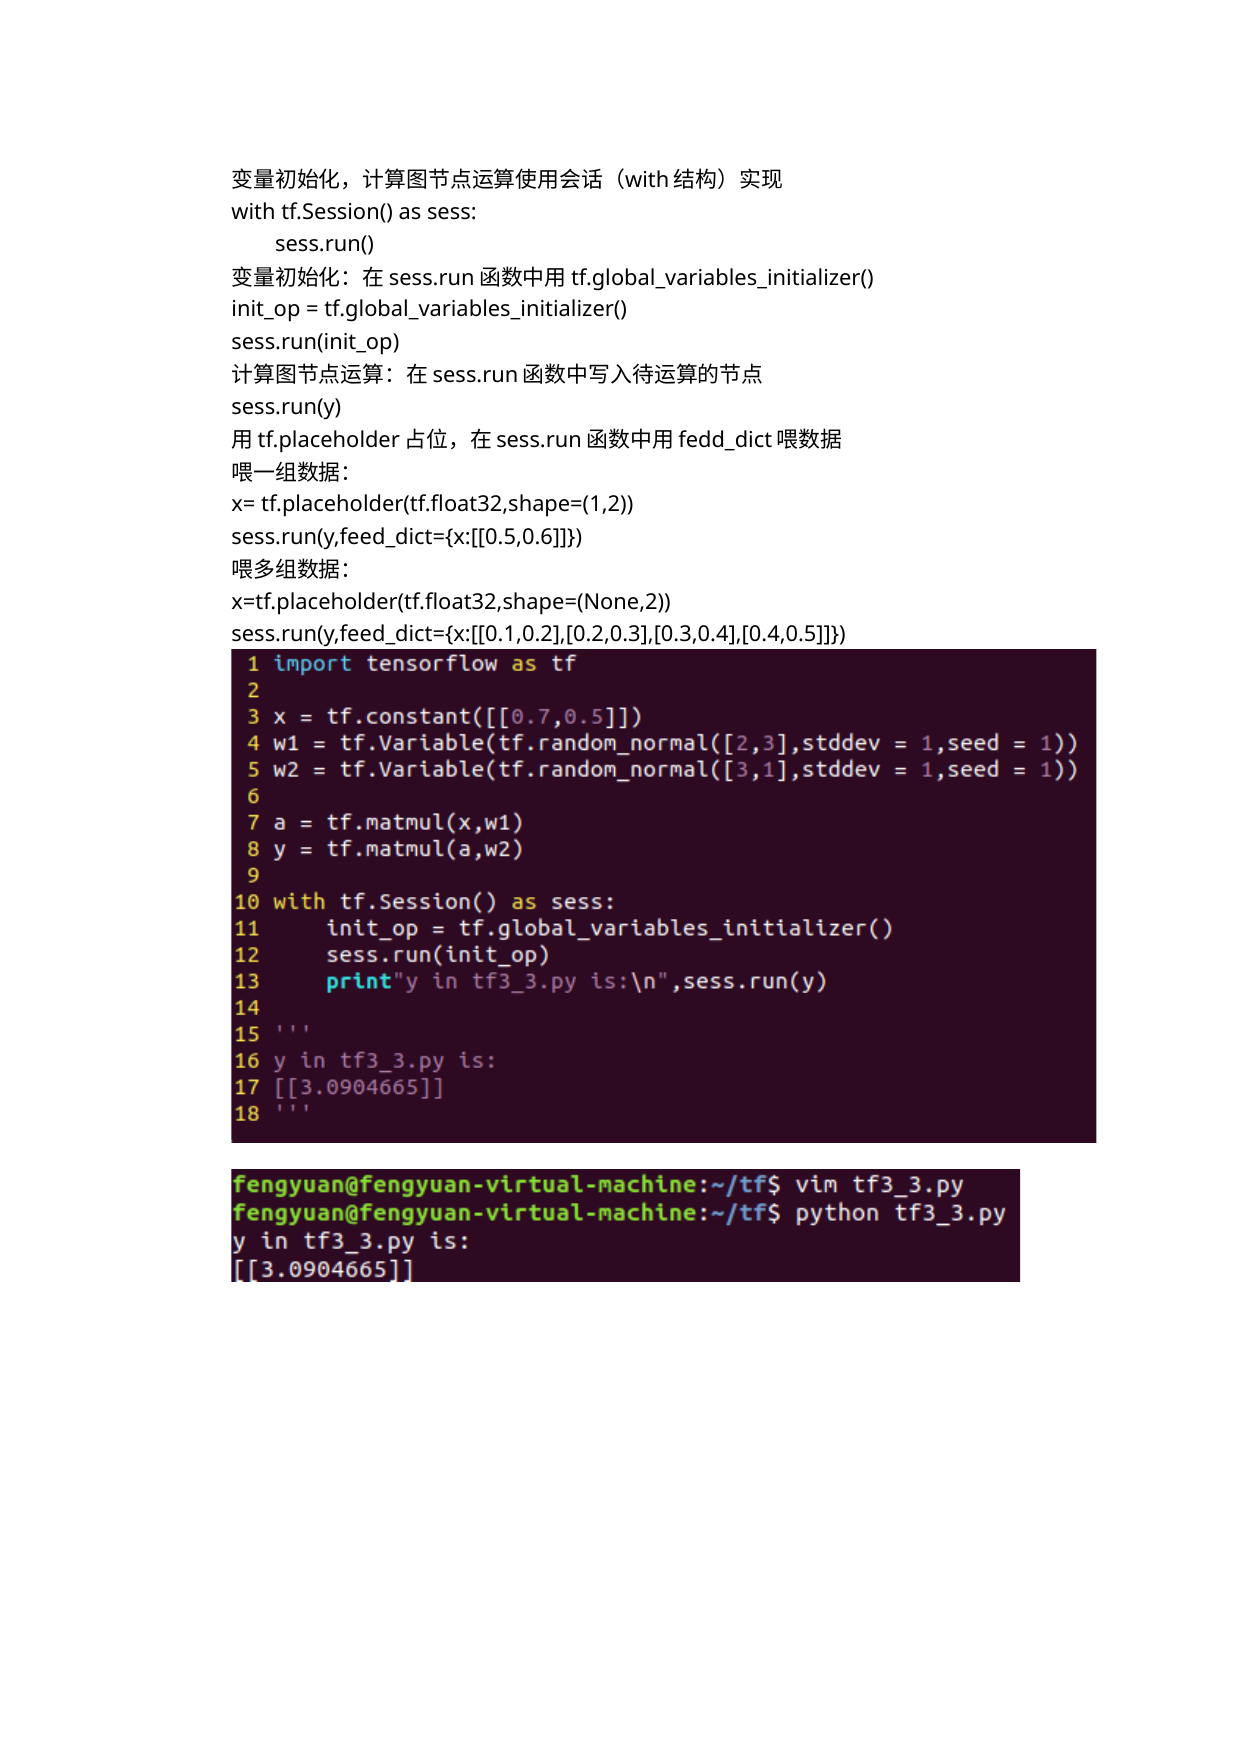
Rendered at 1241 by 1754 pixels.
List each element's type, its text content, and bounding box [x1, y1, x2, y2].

text sess.run() [187, 227, 1053, 259]
text sess.run(y) [187, 389, 1053, 422]
text 喂一组数据： [187, 454, 1053, 487]
text 用tf.placeholder占位，在sess.run函数中用fedd_dict喂数据 [187, 422, 1053, 454]
text x= tf.placeholder(tf.float32,shape=(1,2)) [187, 487, 1053, 519]
text sess.run(y,feed_dict={x:[[0.5,0.6]]}) [187, 519, 1053, 552]
text 变量初始化：在sess.run函数中用tf.global_variables_initializer() [187, 259, 1053, 292]
text 计算图节点运算：在sess.run函数中写入待运算的节点 [187, 357, 1053, 389]
text with tf.Session() as sess: [187, 194, 1053, 227]
text 变量初始化，计算图节点运算使用会话（with结构）实现 [187, 162, 1053, 194]
text 喂多组数据： [187, 552, 1053, 584]
picture [231, 649, 1097, 1143]
picture [231, 1169, 1021, 1282]
text x=tf.placeholder(tf.float32,shape=(None,2)) [187, 584, 1053, 617]
text sess.run(init_op) [187, 324, 1053, 357]
text sess.run(y,feed_dict={x:[[0.1,0.2],[0.2,0.3],[0.3,0.4],[0.4,0.5]]}) [187, 617, 1053, 649]
text init_op = tf.global_variables_initializer() [187, 292, 1053, 324]
